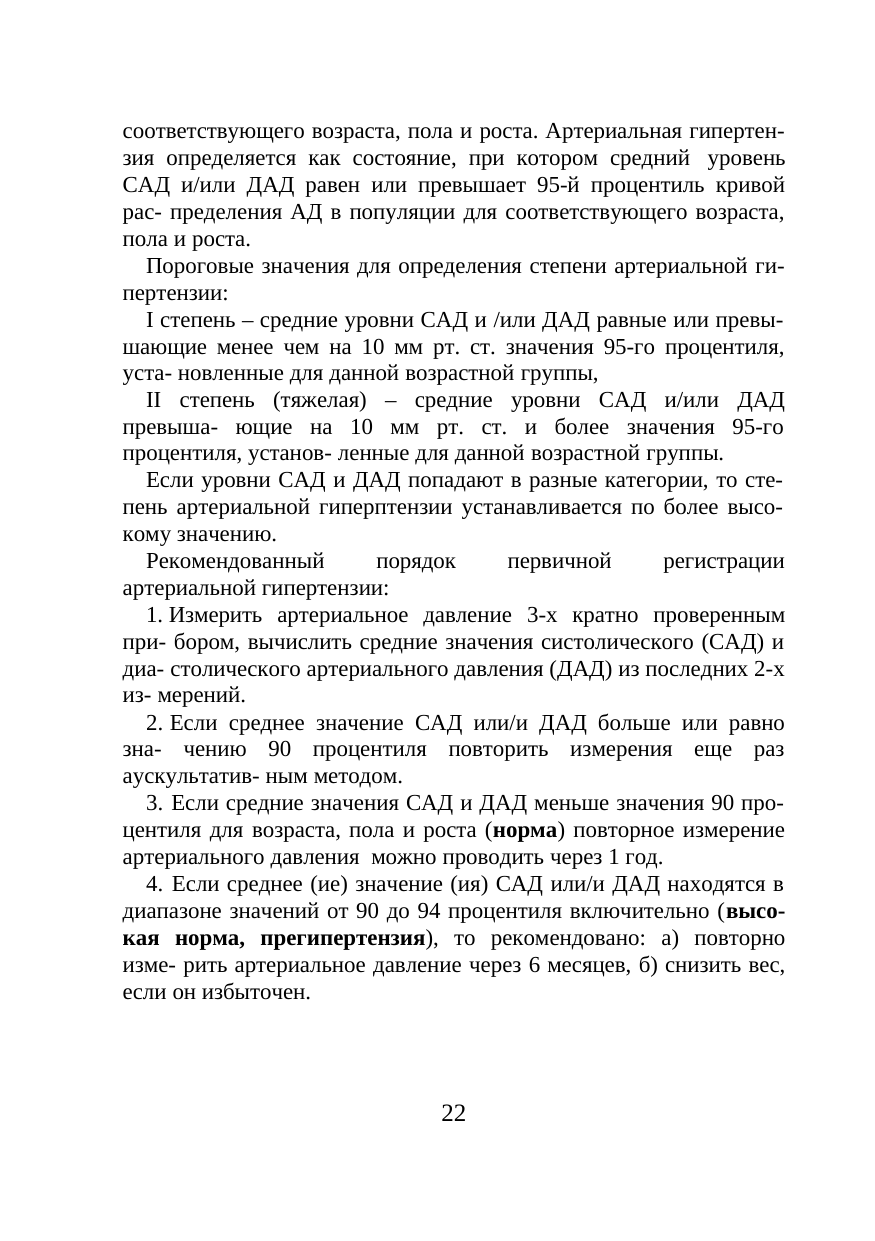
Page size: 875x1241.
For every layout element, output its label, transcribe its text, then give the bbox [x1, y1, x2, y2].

text соответствующего возраста, пола и роста. Артериальная гипертен- зия определяется как состояние, при котором средний уровень САД и/или ДАД равен или превышает 95-й процентиль кривой рас- пределения АД в популяции для соответствующего возраста, пола и роста. [122, 117, 786, 251]
text I степень – средние уровни САД и /или ДАД равные или превы- шающие менее чем на 10 мм рт. ст. значения 95-го процентиля, уста- новленные для данной возрастной группы, [122, 306, 785, 386]
text Рекомендованный порядок первичной регистрации артериальной гипертензии: [122, 548, 785, 601]
text Пороговые значения для определения степени артериальной ги- пертензии: [122, 252, 785, 306]
subtitle 22 [198, 1098, 709, 1126]
list Если среднее значение САД или/и ДАД больше или равно зна- чению 90 процентиля повторить измерения еще раз аускультатив- ным методом. [122, 709, 785, 788]
list Если среднее (ие) значение (ия) САД или/и ДАД находятся в диапазоне значений от 90 до 94 процентиля включительно (высо- кая норма, прегипертензия), то рекомендовано: а) повторно изме- рить артериальное давление через 6 месяцев, б) снизить вес, если он избыточен. [122, 870, 785, 1005]
text Если уровни САД и ДАД попадают в разные категории, то сте- пень артериальной гиперптензии устанавливается по более высо- кому значению. [122, 466, 784, 547]
list Если средние значения САД и ДАД меньше значения 90 про- центиля для возраста, пола и роста (норма) повторное измерение артериального давления можно проводить через 1 год. [122, 789, 785, 869]
list Измерить артериальное давление 3-х кратно проверенным при- бором, вычислить средние значения систолического (САД) и диа- столического артериального давления (ДАД) из последних 2-х из- мерений. [122, 601, 786, 707]
text II степень (тяжелая) – средние уровни САД и/или ДАД превыша- ющие на 10 мм рт. ст. и более значения 95-го процентиля, установ- ленные для данной возрастной группы. [122, 386, 785, 466]
